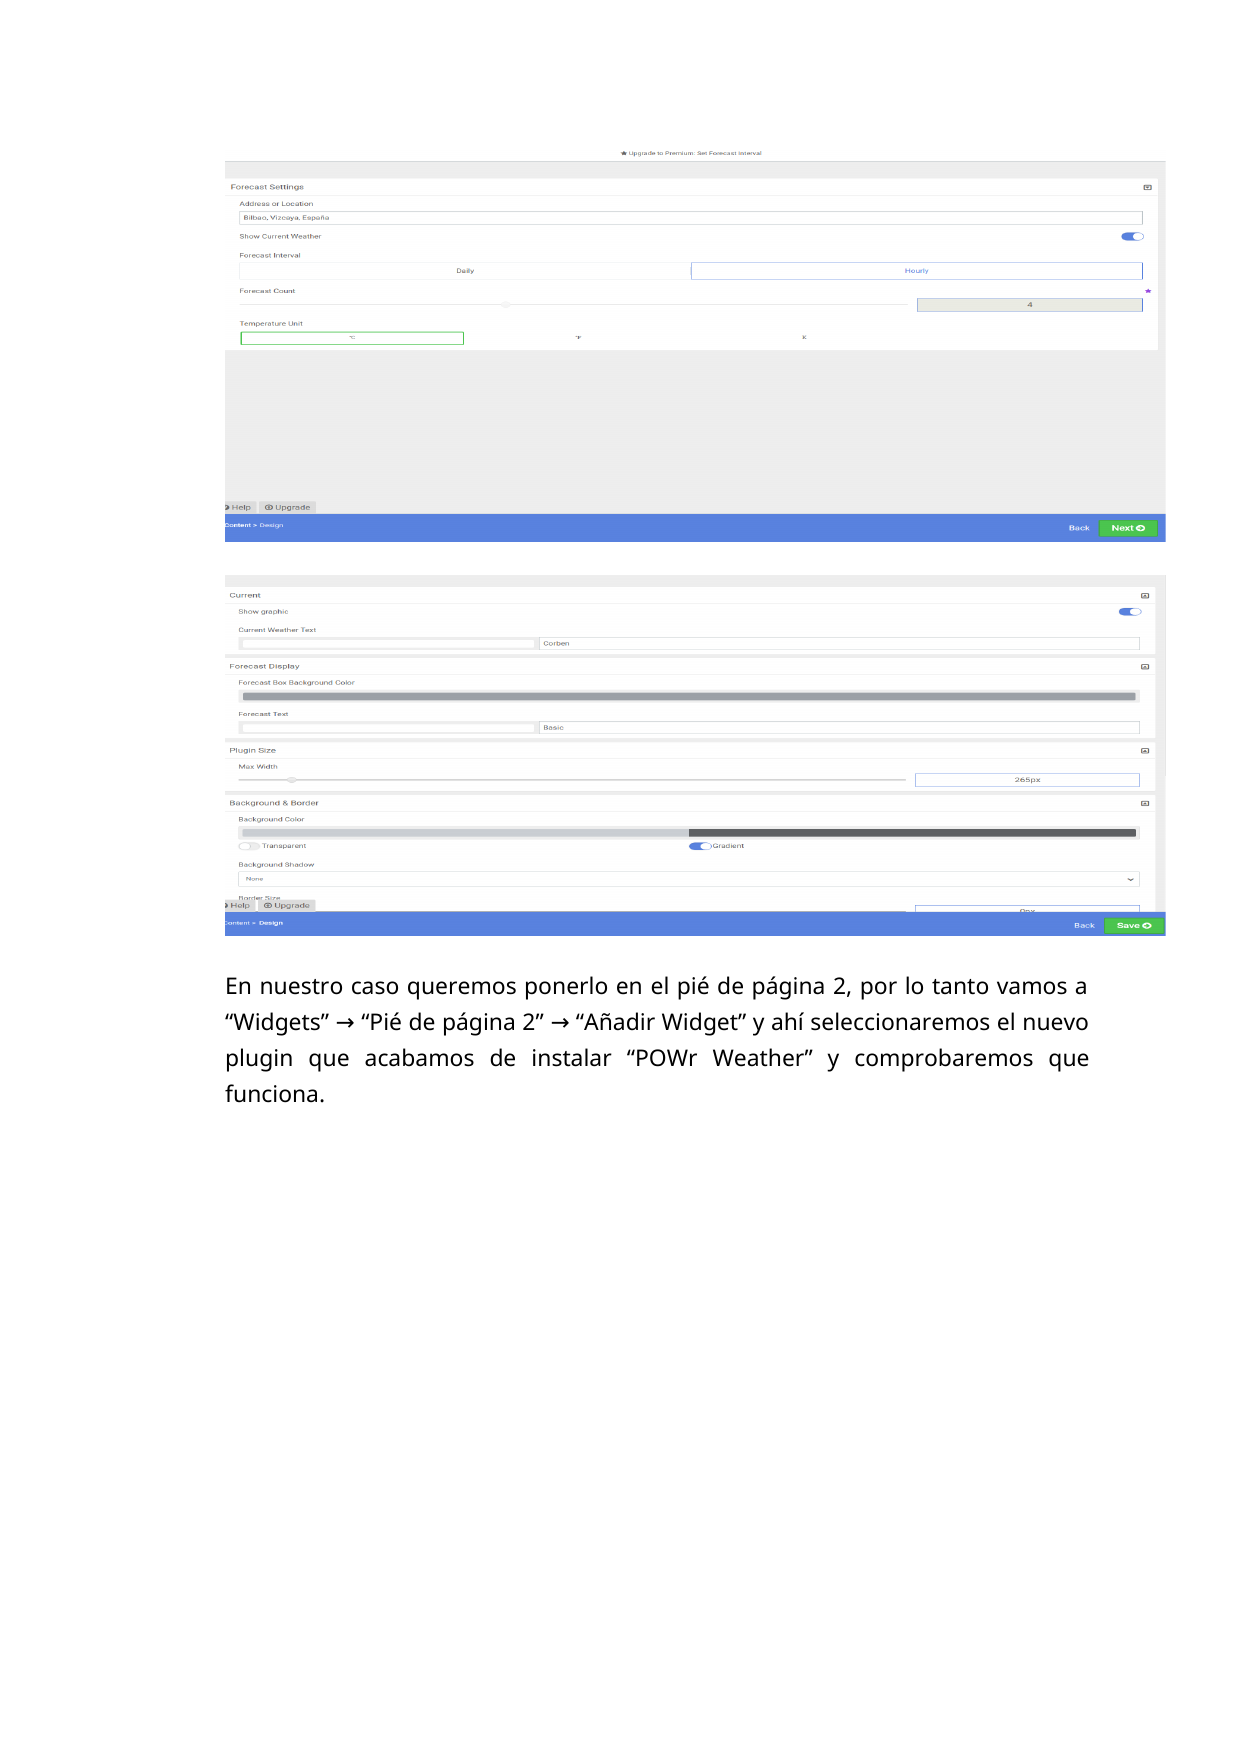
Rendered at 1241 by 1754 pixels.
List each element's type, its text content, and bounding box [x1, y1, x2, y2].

text En nuestro caso queremos ponerlo en el pié de página 2, por lo tanto vamos a “Widgets” → “Pié de página 2” → “Añadir Widget” y ahí seleccionaremos el nuevo plugin que acabamos de instalar “POWr Weather” y comprobaremos que funciona. [225, 970, 1090, 1109]
picture [225, 575, 1166, 936]
picture [225, 150, 1166, 542]
